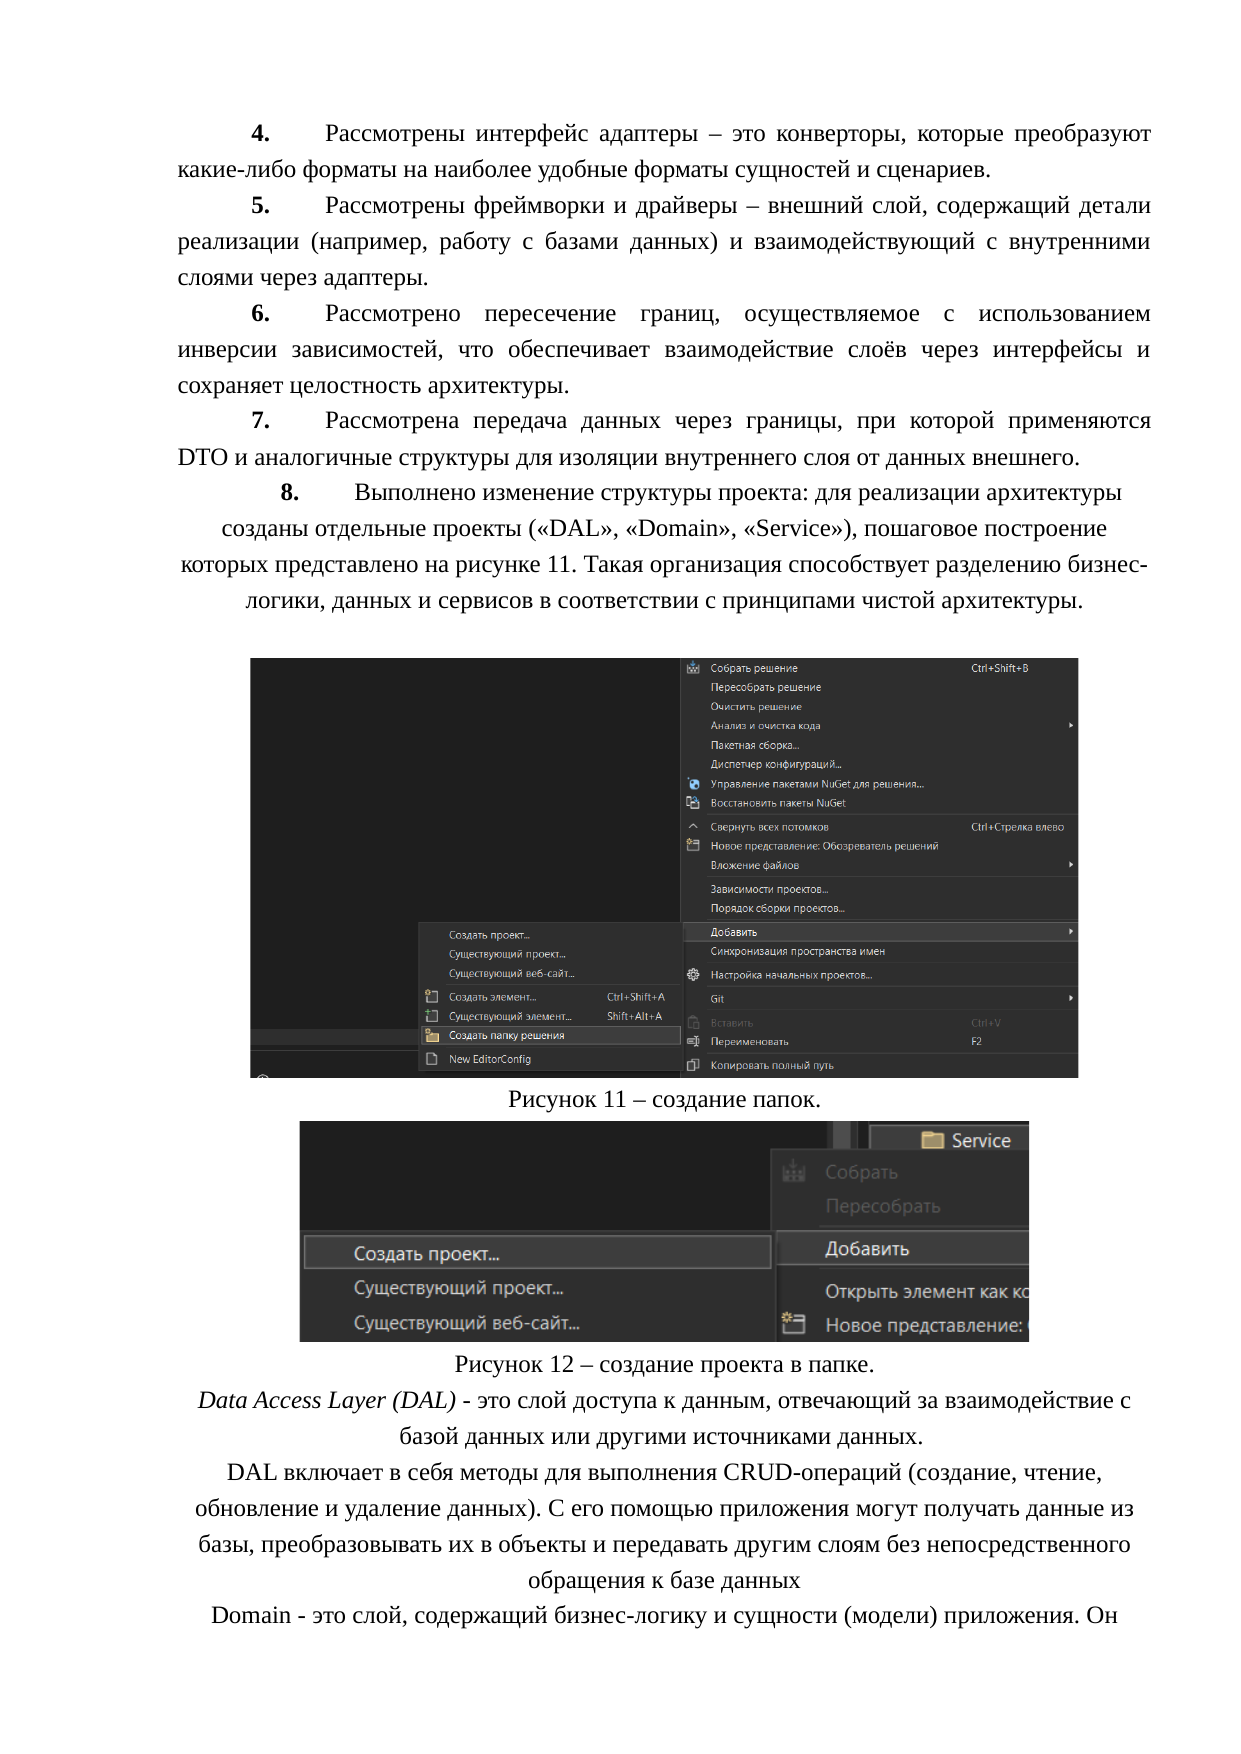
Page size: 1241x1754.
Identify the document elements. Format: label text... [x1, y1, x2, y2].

picture [250, 658, 1079, 1078]
list Рассмотрена передача данных через границы, при которой применяются DTO и аналогичные структуры для изоляции внутреннего слоя от данных внешнего. [177, 406, 1152, 470]
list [177, 477, 1152, 1629]
list Рассмотрены интерфейс адаптеры – это конверторы, которые преобразуют какие-либо форматы на наиболее удобные форматы сущностей и сценариев. [177, 118, 1152, 183]
list Рассмотрено пересечение границ, осуществляемое с использованием инверсии зависимостей, что обеспечивает взаимодействие слоёв через интерфейсы и сохраняет целостность архитектуры. [177, 298, 1152, 398]
picture [299, 1121, 1030, 1342]
list Рассмотрены фреймворки и драйверы – внешний слой, содержащий детали реализации (например, работу с базами данных) и взаимодействующий с внутренними слоями через адаптеры. [177, 190, 1152, 291]
